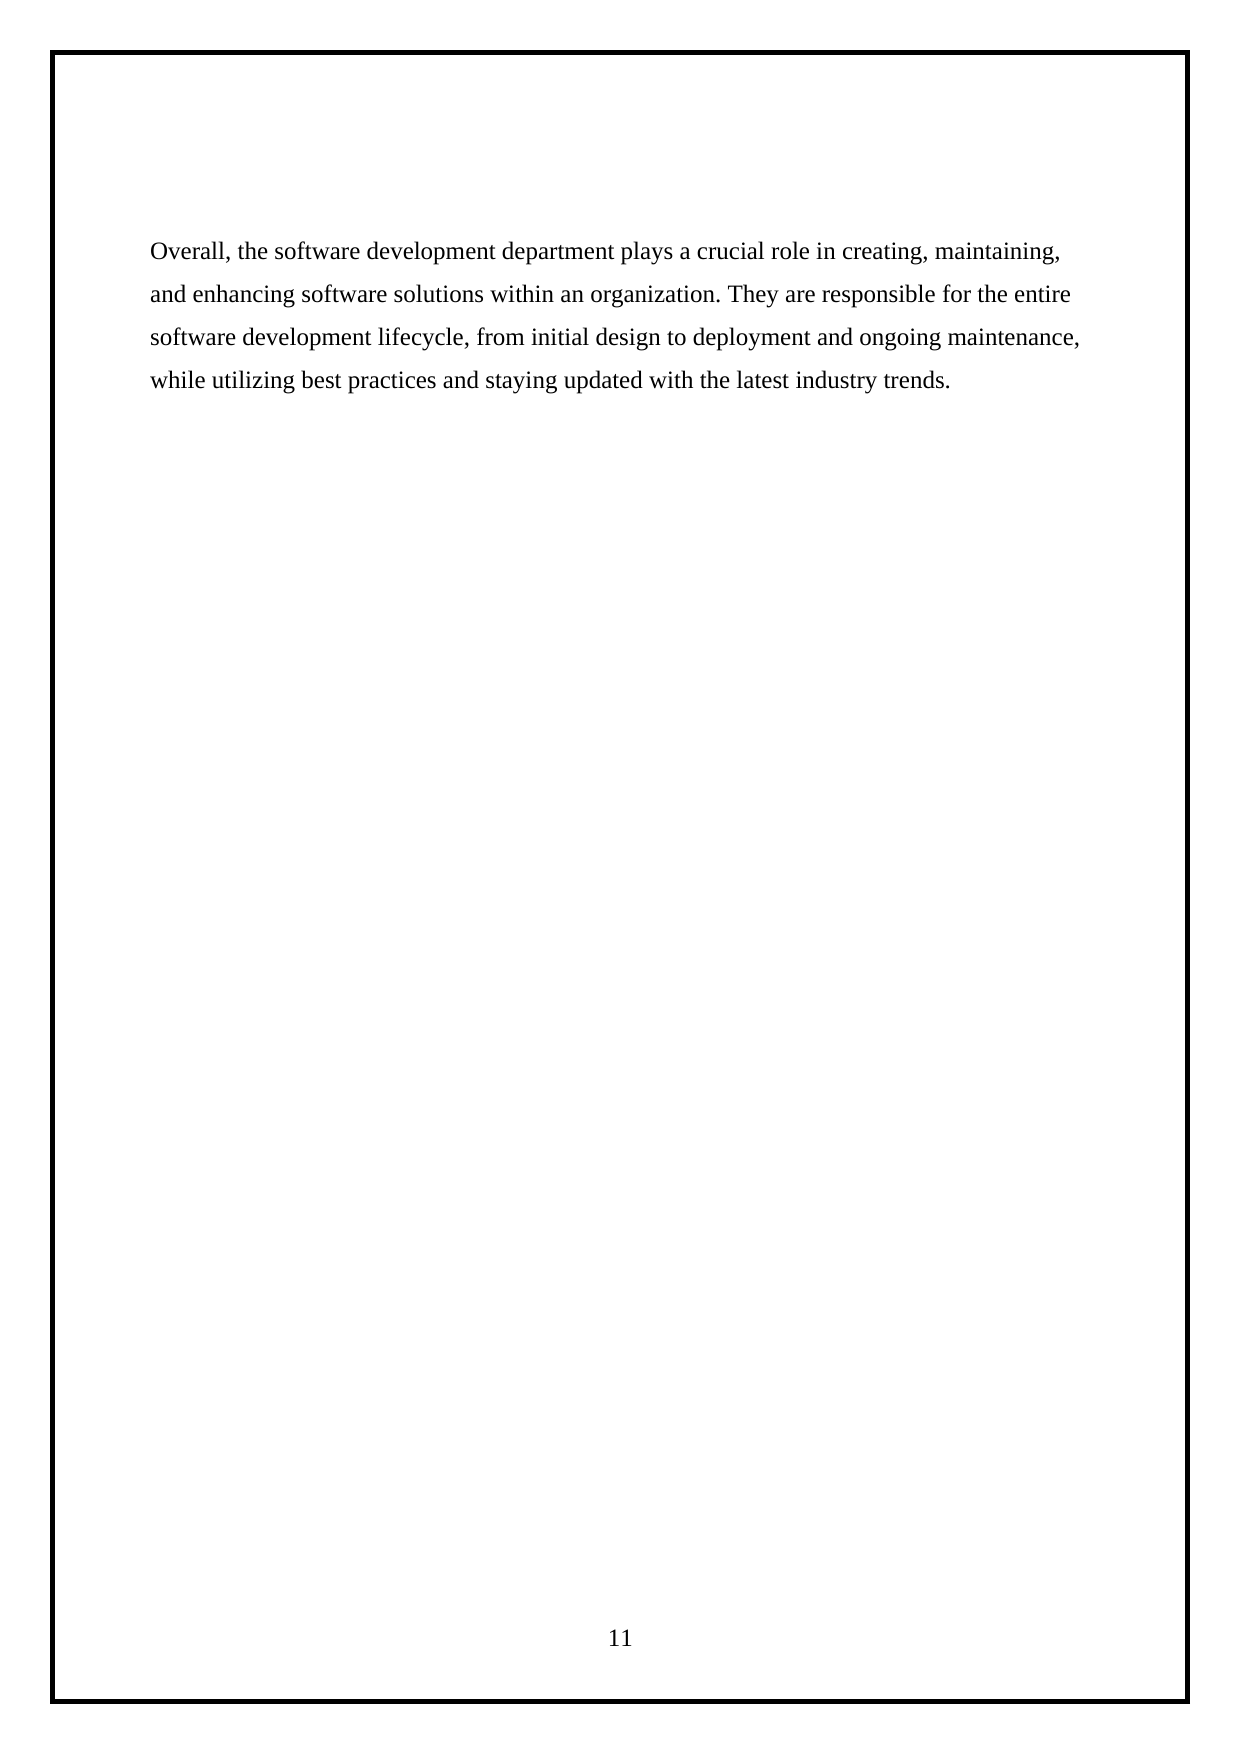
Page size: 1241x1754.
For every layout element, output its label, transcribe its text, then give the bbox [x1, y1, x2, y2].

text Overall, the software development department plays a crucial role in creating, maintaining, and enhancing software solutions within an organization. They are responsible for the entire software development lifecycle, from initial design to deployment and ongoing maintenance, while utilizing best practices and staying updated with the latest industry trends. [150, 236, 1090, 394]
